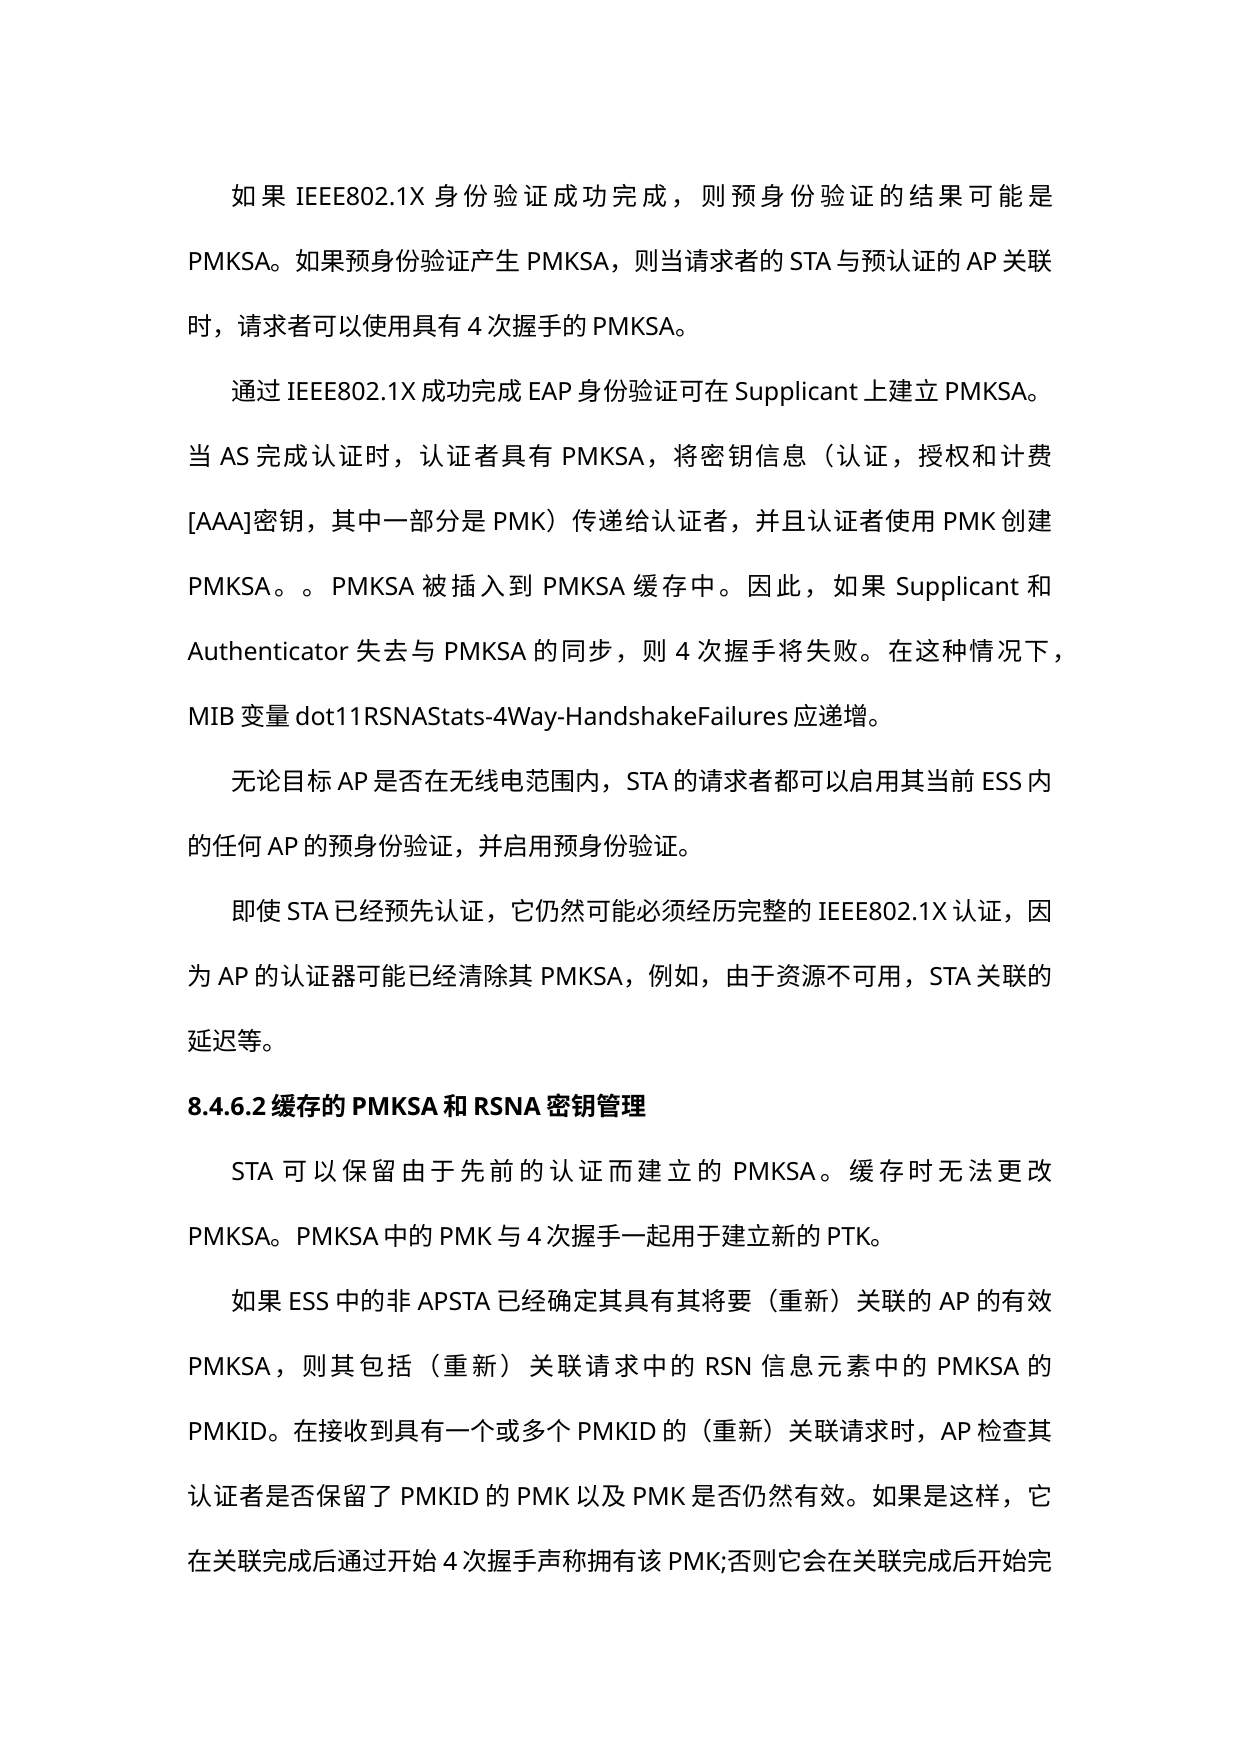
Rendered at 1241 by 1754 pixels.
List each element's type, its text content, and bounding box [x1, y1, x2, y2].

text STA可以保留由于先前的认证而建立的PMKSA。缓存时无法更改PMKSA。PMKSA中的PMK与4次握手一起用于建立新的PTK。 [187, 1137, 1053, 1267]
text 即使STA已经预先认证，它仍然可能必须经历完整的IEEE802.1X认证，因为AP的认证器可能已经清除其PMKSA，例如，由于资源不可用，STA关联的延迟等。 [187, 877, 1053, 1072]
text 通过IEEE802.1X成功完成EAP身份验证可在Supplicant上建立PMKSA。当AS完成认证时，认证者具有PMKSA，将密钥信息（认证，授权和计费[AAA]密钥，其中一部分是PMK）传递给认证者，并且认证者使用PMK创建PMKSA。。PMKSA被插入到PMKSA缓存中。因此，如果Supplicant和Authenticator失去与PMKSA的同步，则4次握手将失败。在这种情况下，MIB变量dot11RSNAStats-4Way-HandshakeFailures应递增。 [187, 357, 1053, 747]
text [187, 1267, 1053, 1592]
text 8.4.6.2缓存的PMKSA和RSNA密钥管理 [187, 1072, 1053, 1137]
text 如果IEEE802.1X身份验证成功完成，则预身份验证的结果可能是PMKSA。如果预身份验证产生PMKSA，则当请求者的STA与预认证的AP关联时，请求者可以使用具有4次握手的PMKSA。 [187, 162, 1053, 357]
text 无论目标AP是否在无线电范围内，STA的请求者都可以启用其当前ESS内的任何AP的预身份验证，并启用预身份验证。 [187, 747, 1053, 877]
